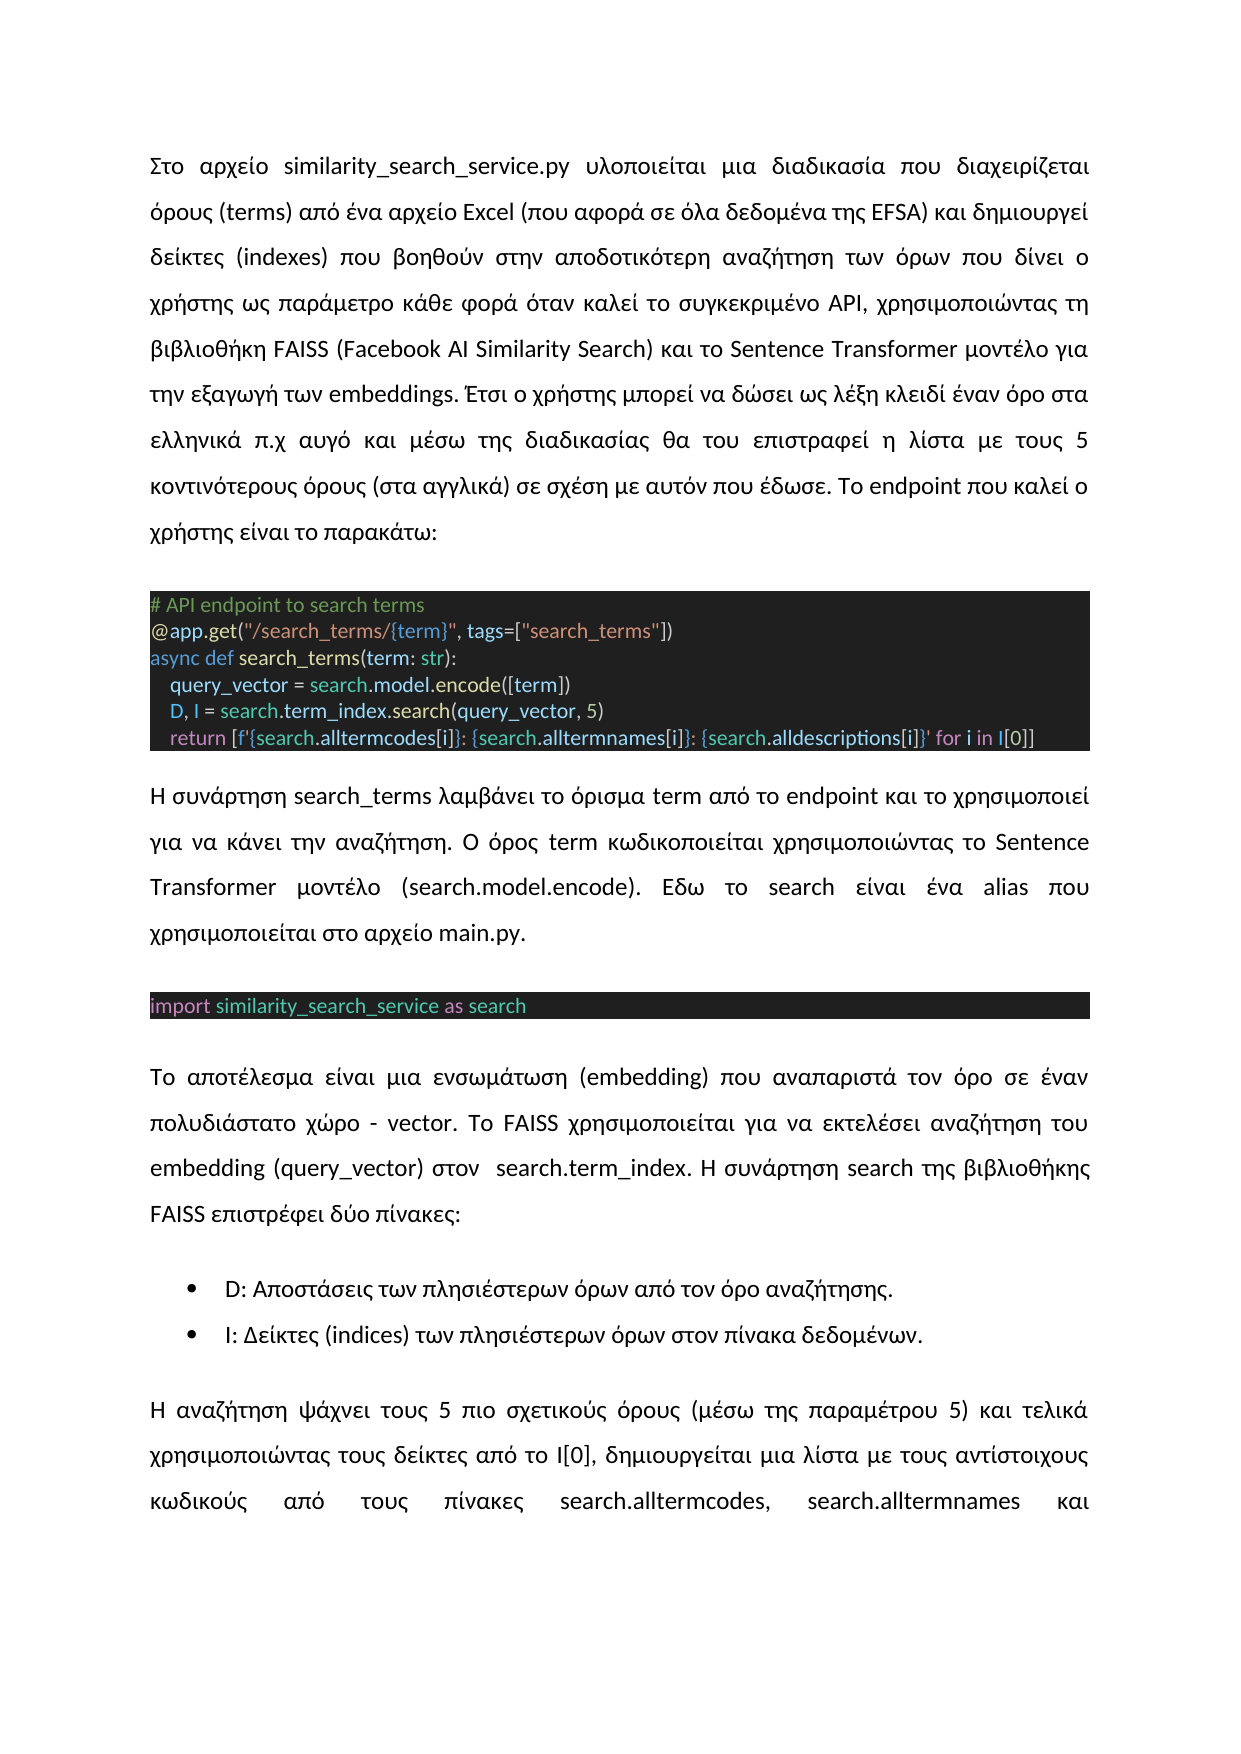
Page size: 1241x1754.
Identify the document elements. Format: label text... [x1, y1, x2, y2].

list I: Δείκτες (indices) των πλησιέστερων όρων στον πίνακα δεδομένων. [187, 1319, 1090, 1349]
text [150, 1394, 1090, 1516]
text Στο αρχείο similarity_search_service.py υλοποιείται μια διαδικασία που διαχειρίζεται όρους (terms) από ένα αρχείο Excel (που αφορά σε όλα δεδομένα της EFSA) και δημιουργεί δείκτες (indexes) που βοηθούν στην αποδοτικότερη αναζήτηση των όρων που δίνει ο χρήστης ως παράμετρο κάθε φορά όταν καλεί το συγκεκριμένο API, χρησιμοποιώντας τη βιβλιοθήκη FAISS (Facebook AI Similarity Search) και το Sentence Transformer μοντέλο για την εξαγωγή των embeddings. Έτσι ο χρήστης μπορεί να δώσει ως λέξη κλειδί έναν όρο στα ελληνικά π.χ αυγό και μέσω της διαδικασίας θα του επιστραφεί η λίστα με τους 5 κοντινότερους όρους (στα αγγλικά) σε σχέση με αυτόν που έδωσε. Το endpoint που καλεί ο χρήστης είναι το παρακάτω: [150, 150, 1090, 546]
text @app.get("/search_terms/{term}", tags=["search_terms"]) [150, 617, 1090, 644]
list D: Αποστάσεις των πλησιέστερων όρων από τον όρο αναζήτησης. [187, 1273, 1090, 1304]
text D, I = search.term_index.search(query_vector, 5) [150, 697, 1090, 724]
text async def search_terms(term: str): [150, 644, 1090, 671]
text Η συνάρτηση search_terms λαμβάνει το όρισμα term από το endpoint και το χρησιμοποιεί για να κάνει την αναζήτηση. Ο όρος term κωδικοποιείται χρησιμοποιώντας το Sentence Transformer μοντέλο (search.model.encode). Εδω το search είναι ένα alias που χρησιμοποιείται στο αρχείο main.py. [150, 780, 1090, 948]
text import similarity_search_service as search [150, 992, 1090, 1019]
text # API endpoint to search terms [150, 591, 1090, 617]
text return [f'{search.alltermcodes[i]}: {search.alltermnames[i]}: {search.alldescriptions[i]}' for i in I[0]] [150, 724, 1090, 751]
text Το αποτέλεσμα είναι μια ενσωμάτωση (embedding) που αναπαριστά τον όρο σε έναν πολυδιάστατο χώρο - vector. Το FAISS χρησιμοποιείται για να εκτελέσει αναζήτηση του embedding (query_vector) στον search.term_index. Η συνάρτηση search της βιβλιοθήκης FAISS επιστρέφει δύο πίνακες: [150, 1061, 1090, 1229]
text query_vector = search.model.encode([term]) [150, 671, 1090, 697]
